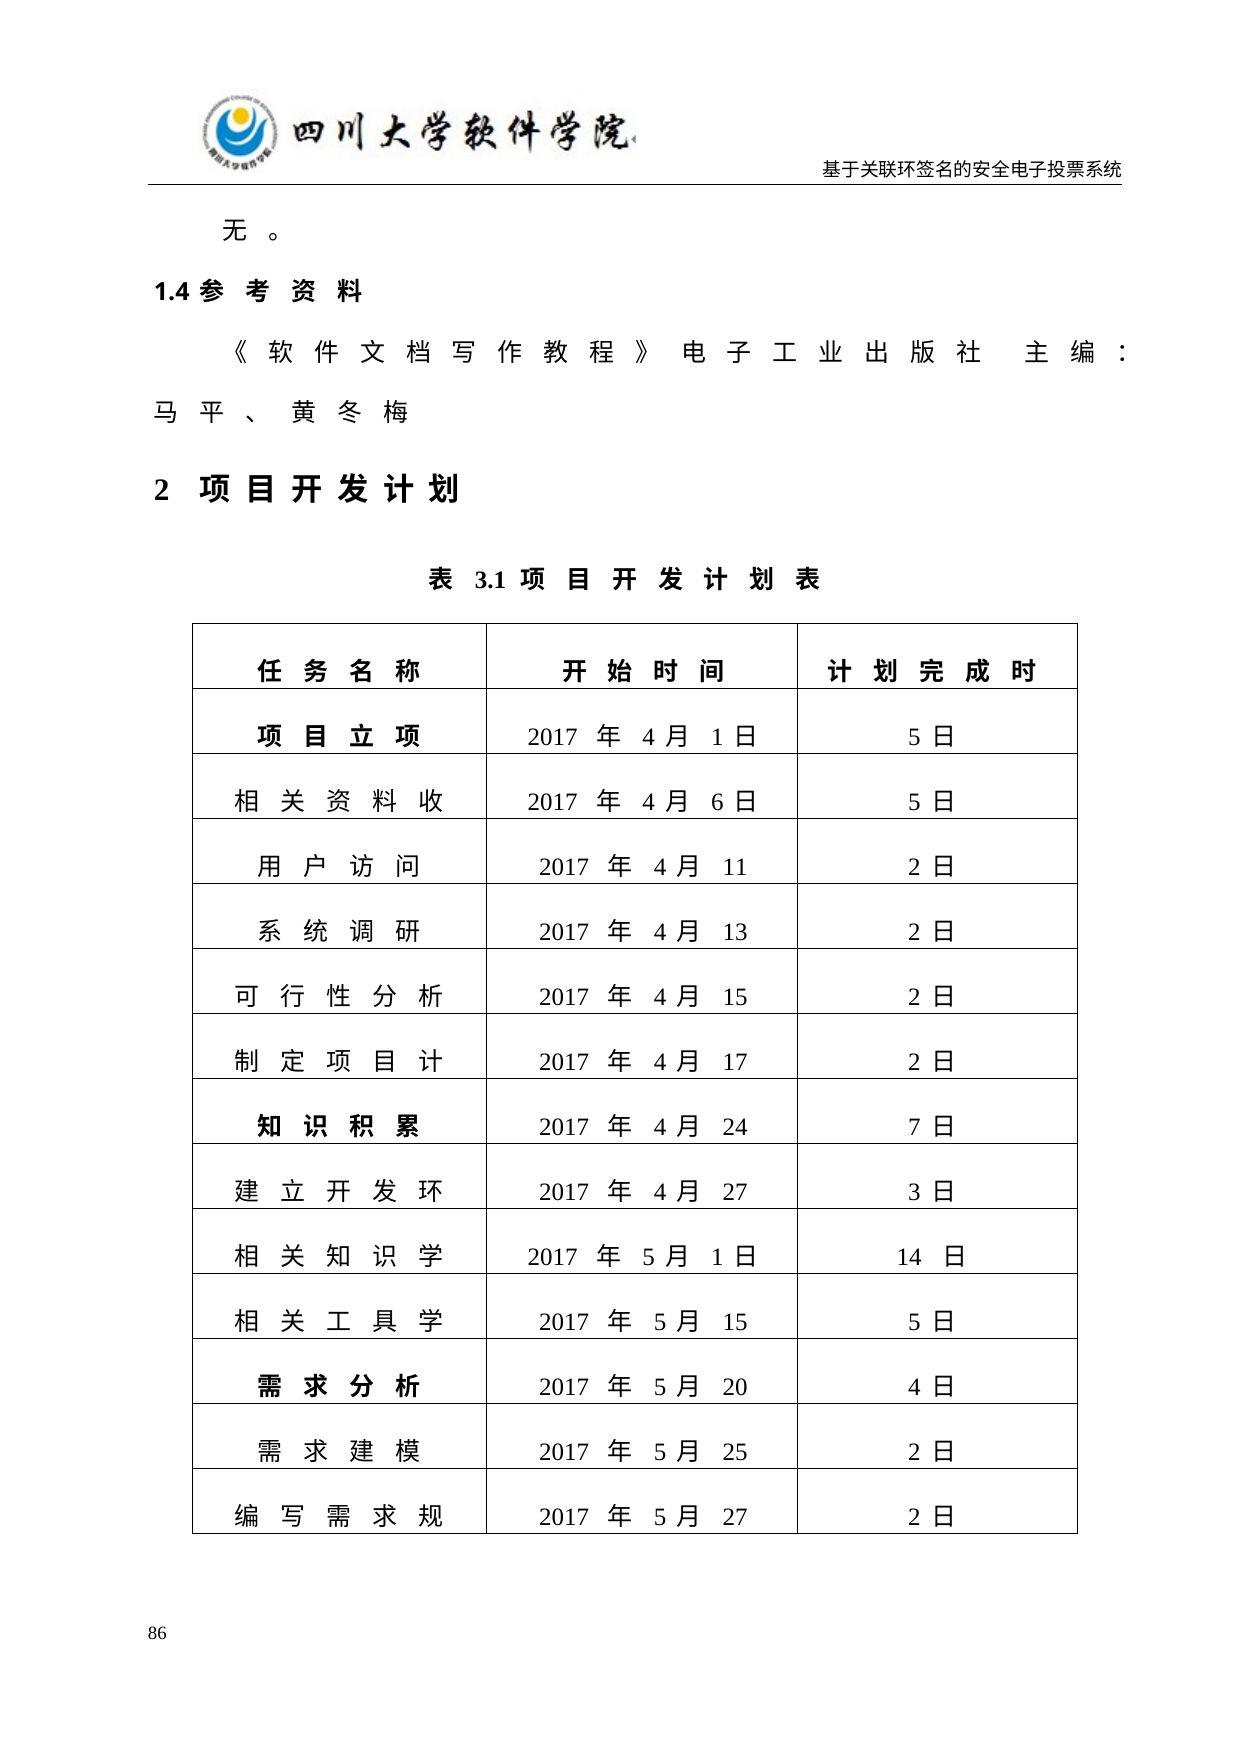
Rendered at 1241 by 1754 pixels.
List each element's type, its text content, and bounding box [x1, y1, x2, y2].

table_header 任务名称 [193, 624, 486, 688]
text 表3.1 项目开发计划表 [154, 547, 1116, 608]
table_cell 7日 [798, 1079, 1077, 1143]
table_cell 2017年4月11日 [487, 819, 797, 883]
table_cell 建立开发环境 [193, 1144, 486, 1208]
table_cell 2日 [798, 1404, 1077, 1468]
table_cell 2日 [798, 949, 1077, 1013]
table_cell 2017年4月15日 [487, 949, 797, 1013]
table_cell 系统调研 [193, 884, 486, 948]
table_cell 5日 [798, 1274, 1077, 1338]
table_cell 2017年4月1日 [487, 689, 797, 753]
table_cell 2017年4月17日 [487, 1014, 797, 1078]
table_cell 2017年5月27日 [487, 1469, 797, 1533]
table_cell 14日 [798, 1209, 1077, 1273]
table_cell 5日 [798, 754, 1077, 818]
table_cell 用户访问 [193, 819, 486, 883]
table_cell 2017年4月27日 [487, 1144, 797, 1208]
table_cell 编写需求规格书 [193, 1469, 486, 1533]
table_cell 5日 [798, 689, 1077, 753]
table_cell 2017年4月13日 [487, 884, 797, 948]
table_header 计划完成时间 [798, 624, 1077, 688]
table_cell 2017年5月20日 [487, 1339, 797, 1403]
table_cell 2日 [798, 1469, 1077, 1533]
subtitle 2 项目开发计划 [154, 456, 1116, 517]
table_cell 相关资料收集 [193, 754, 486, 818]
table_cell 2017年5月15日 [487, 1274, 797, 1338]
table_cell 2017年4月6日 [487, 754, 797, 818]
table_cell 2017年5月25日 [487, 1404, 797, 1468]
table_cell 相关工具学习 [193, 1274, 486, 1338]
table_cell 需求分析 [193, 1339, 486, 1403]
table_cell 项目立项 [193, 689, 486, 753]
table_cell 2017年4月24日 [487, 1079, 797, 1143]
table_cell 4日 [798, 1339, 1077, 1403]
table_cell 需求建模 [193, 1404, 486, 1468]
table_cell 2日 [798, 884, 1077, 948]
table_cell 知识积累 [193, 1079, 486, 1143]
table_cell 3日 [798, 1144, 1077, 1208]
text 1.4参考资料 [154, 259, 1116, 320]
text 《软件文档写作教程》电子工业出版社 主编：马平、黄冬梅 [154, 320, 1116, 441]
table_cell 2017年5月1日 [487, 1209, 797, 1273]
table_cell 2日 [798, 819, 1077, 883]
picture [197, 88, 639, 177]
table_cell 可行性分析 [193, 949, 486, 1013]
table_cell 2日 [798, 1014, 1077, 1078]
table_cell 制定项目计划 [193, 1014, 486, 1078]
text 无。 [154, 198, 1116, 259]
table_cell 相关知识学习 [193, 1209, 486, 1273]
table_header 开始时间 [487, 624, 797, 688]
